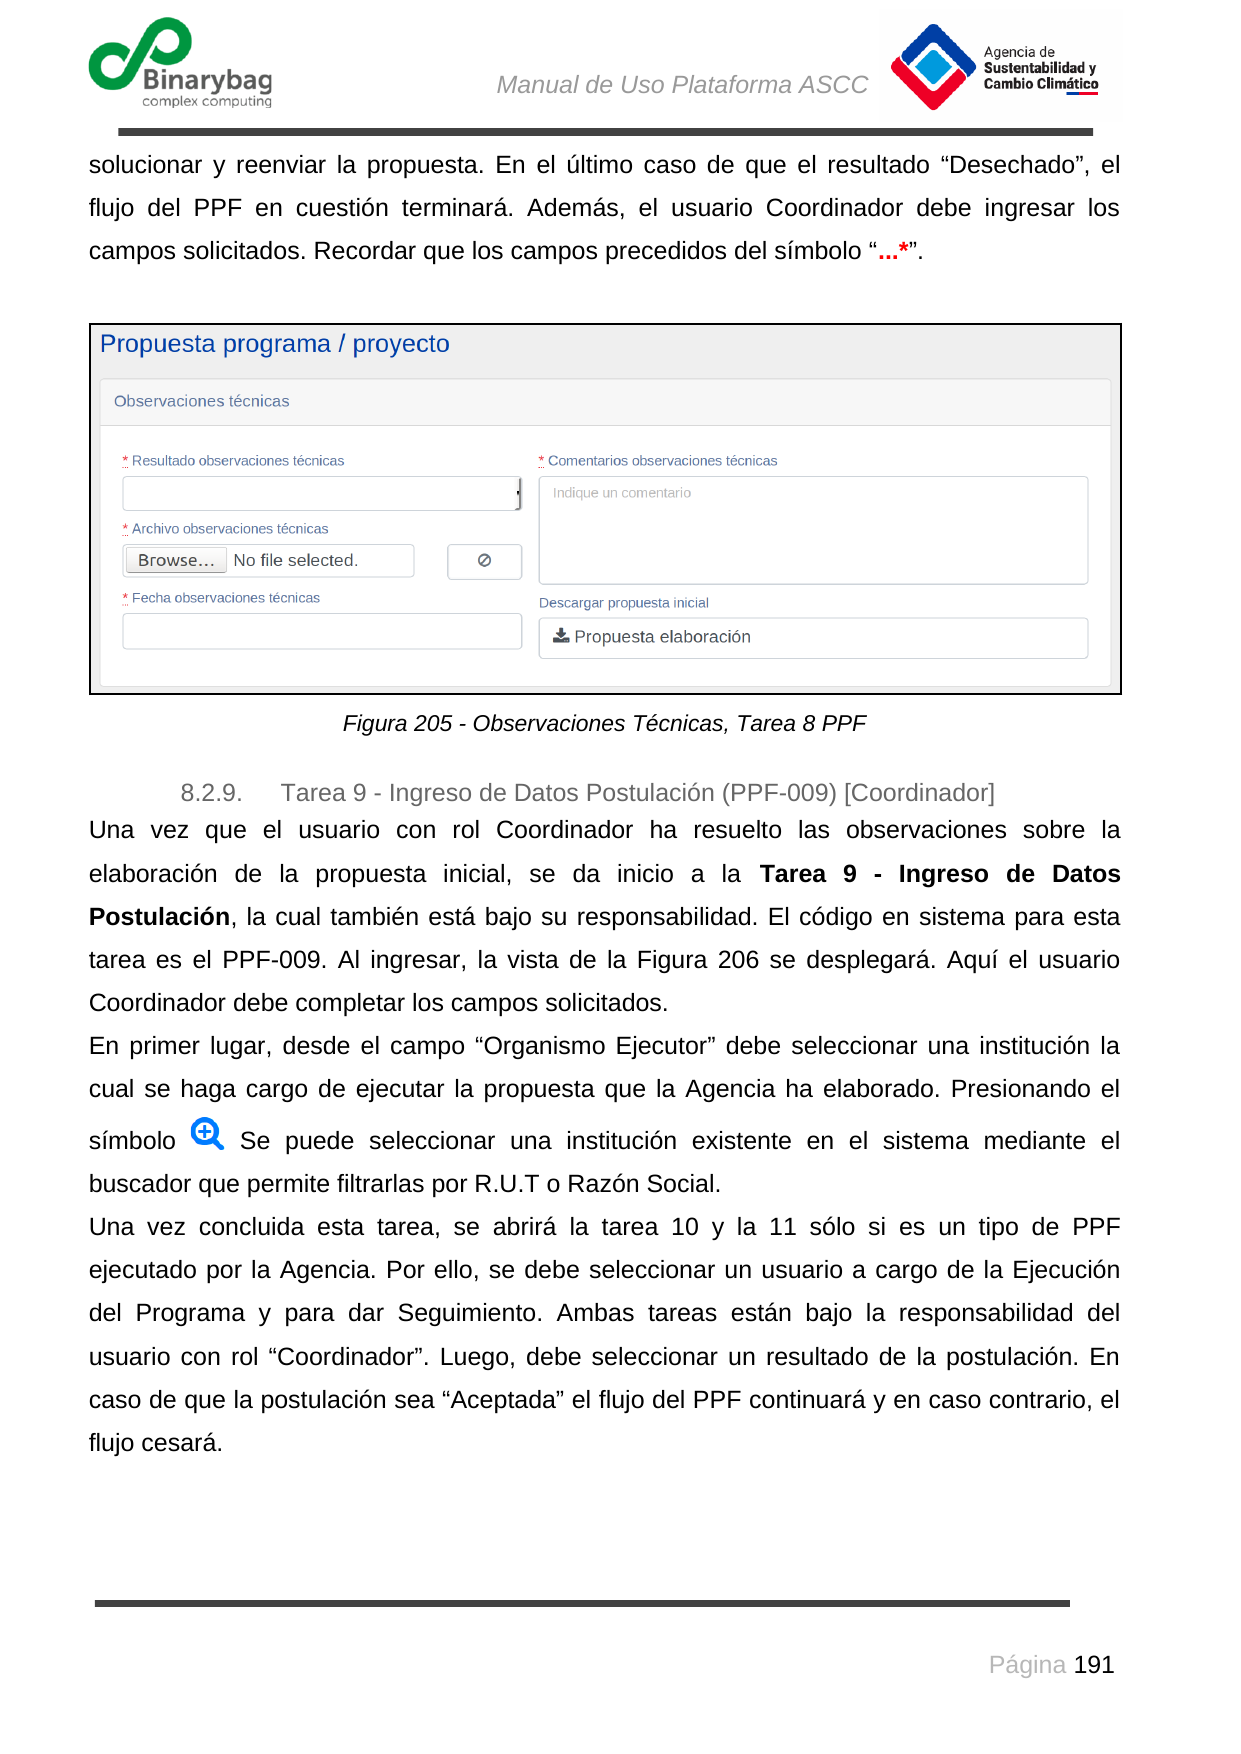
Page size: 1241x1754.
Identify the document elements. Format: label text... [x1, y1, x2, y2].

picture [91, 325, 1120, 693]
text Figura 205 - Observaciones Técnicas, Tarea 8 PPF [88, 710, 1122, 736]
picture [878, 9, 1123, 122]
picture [88, 17, 272, 108]
picture [190, 1117, 226, 1150]
text Una vez que el usuario con rol Coordinador ha resuelto las observaciones sobre la elaboración de la propuesta inicial, se da inicio a la Tarea 9 - Ingreso de Datos Postulación, la cual también está bajo su responsabilidad. El código en sistema para esta tarea es el PPF-009. Al ingresar, la vista de la Figura 206 se desplegará. Aquí el usuario Coordinador debe completar los campos solicitados. [88, 816, 1122, 1017]
text Una vez concluida esta tarea, se abrirá la tarea 10 y la 11 sólo si es un tipo de PPF ejecutado por la Agencia. Por ello, se debe seleccionar un usuario a cargo de la Ejecución del Programa y para dar Seguimiento. Ambas tareas están bajo la responsabilidad del usuario con rol “Coordinador”. Luego, debe seleccionar un resultado de la postulación. En caso de que la postulación sea “Aceptada” el flujo del PPF continuará y en caso contrario, el flujo cesará. [88, 1212, 1122, 1457]
picture [94, 1600, 1070, 1607]
picture [118, 128, 1094, 136]
text En primer lugar, desde el campo “Organismo Ejecutor” debe seleccionar una institución la cual se haga cargo de ejecutar la propuesta que la Agencia ha elaborado. Presionando el símbolo Se puede seleccionar una institución existente en el sistema mediante el buscador que permite filtrarlas por R.U.T o Razón Social. [88, 1031, 1122, 1198]
subtitle Tarea 9 - Ingreso de Datos Postulación (PPF-009) [Coordinador] [243, 778, 1122, 807]
